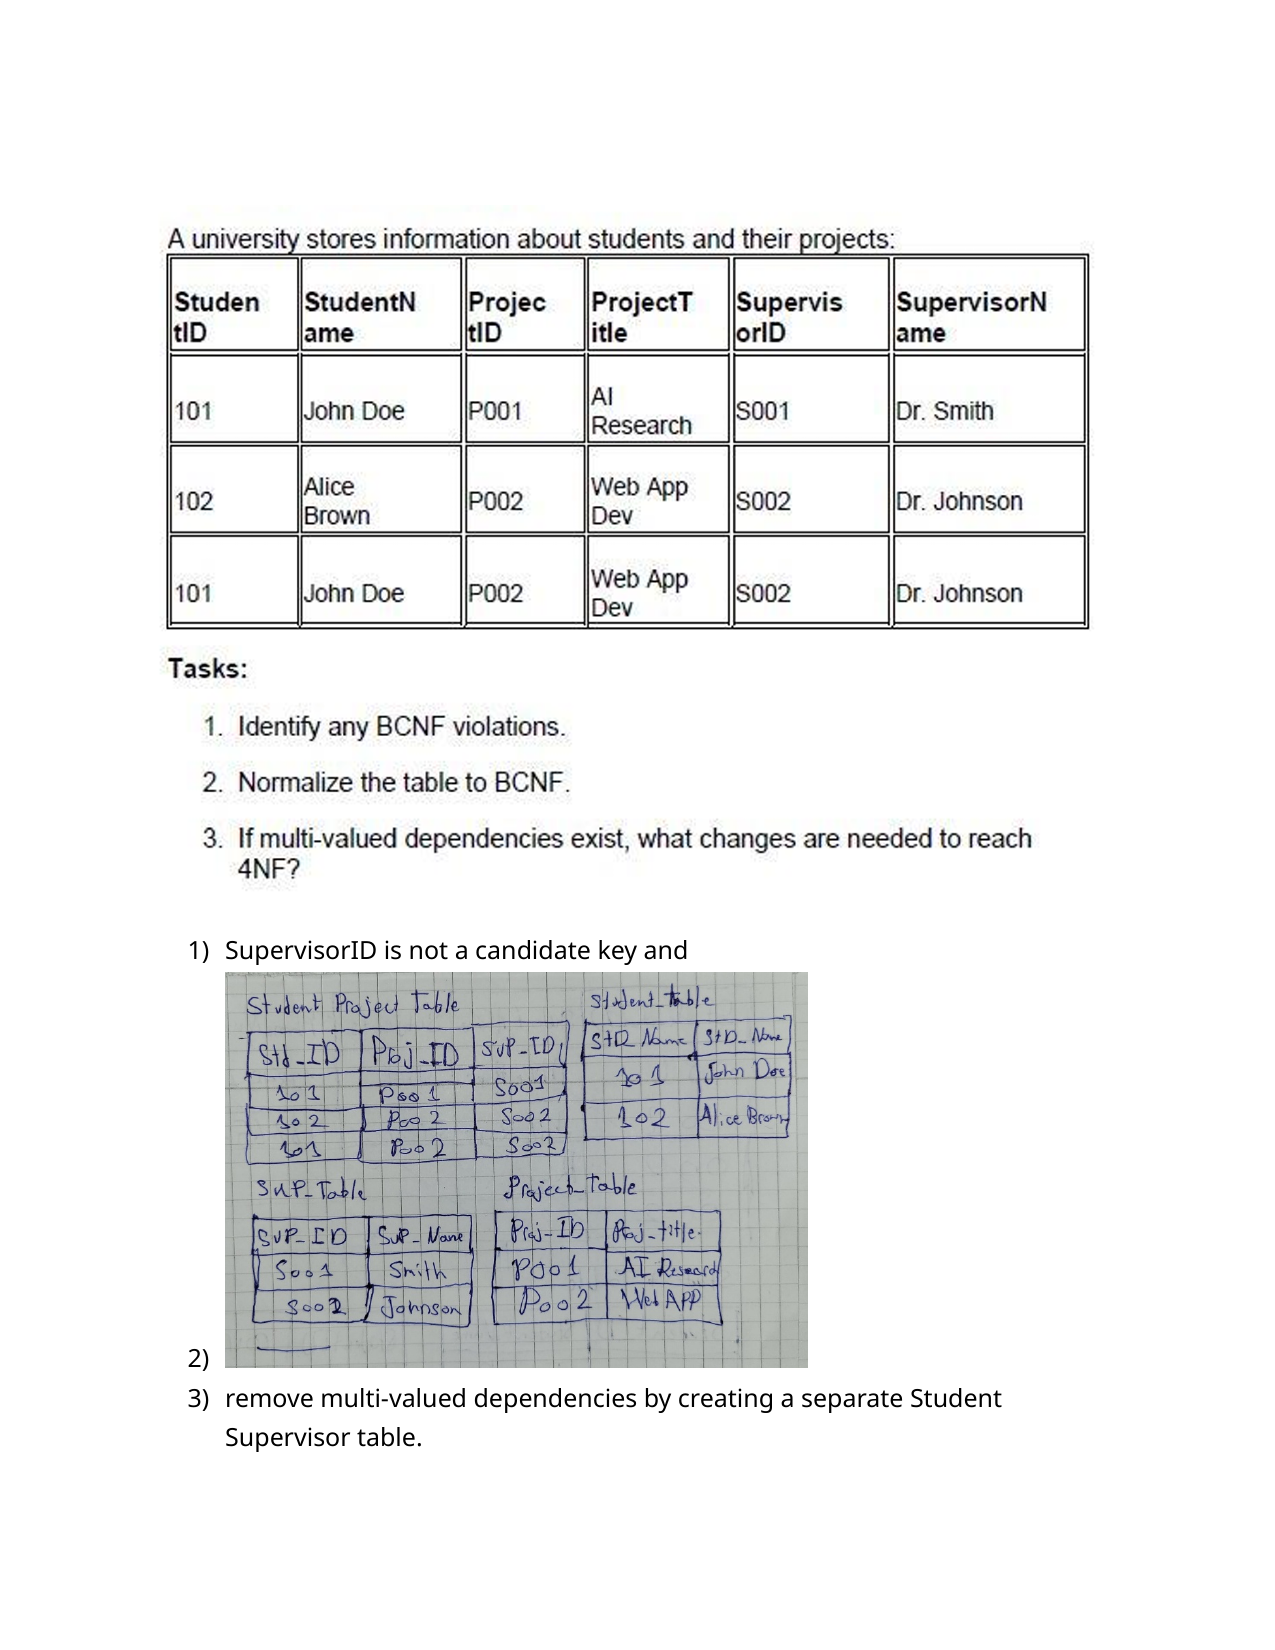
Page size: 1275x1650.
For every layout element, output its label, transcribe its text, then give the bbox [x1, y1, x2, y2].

list SupervisorID is not a candidate key and [187, 933, 1125, 967]
picture [225, 972, 808, 1368]
picture [150, 205, 1125, 912]
list remove multi-valued dependencies by creating a separate Student Supervisor table. [187, 1380, 1125, 1453]
